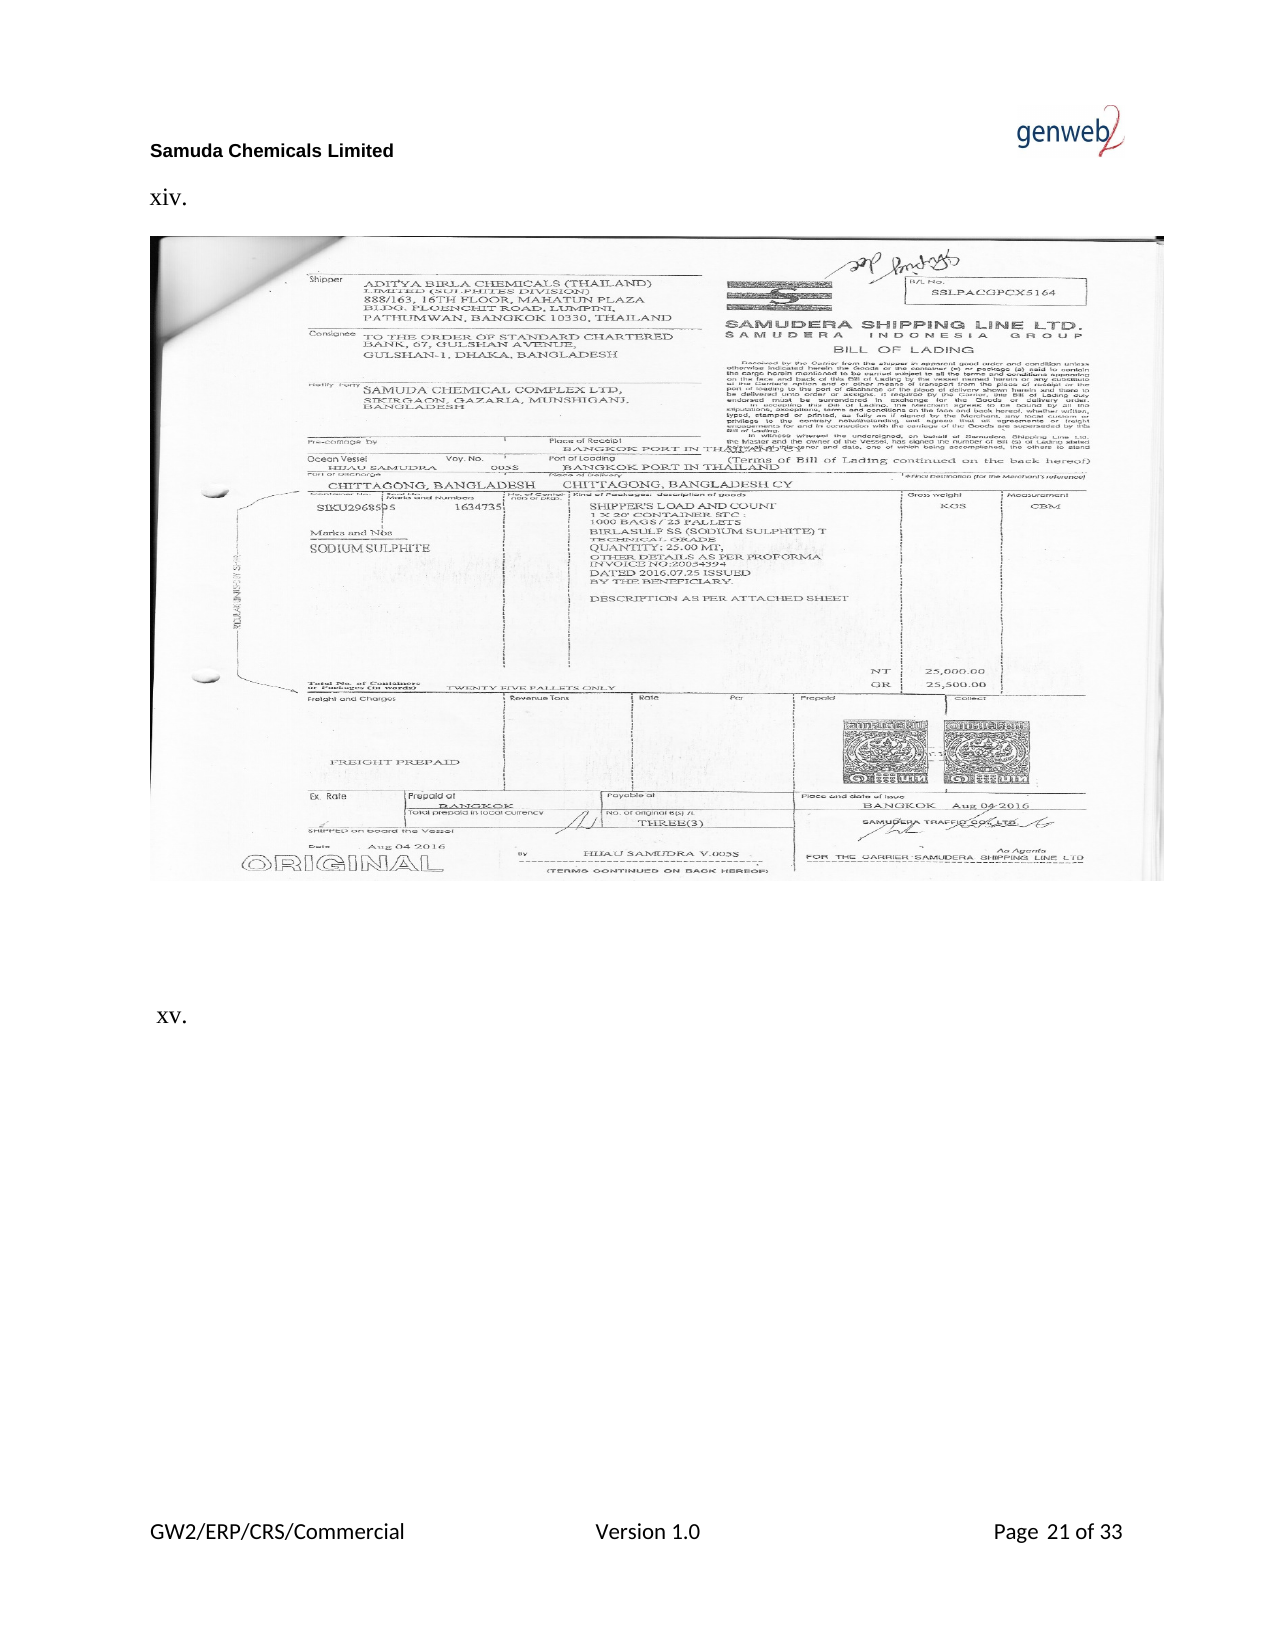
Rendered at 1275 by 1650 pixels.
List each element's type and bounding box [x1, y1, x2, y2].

picture [1017, 105, 1125, 158]
picture [150, 236, 1164, 881]
